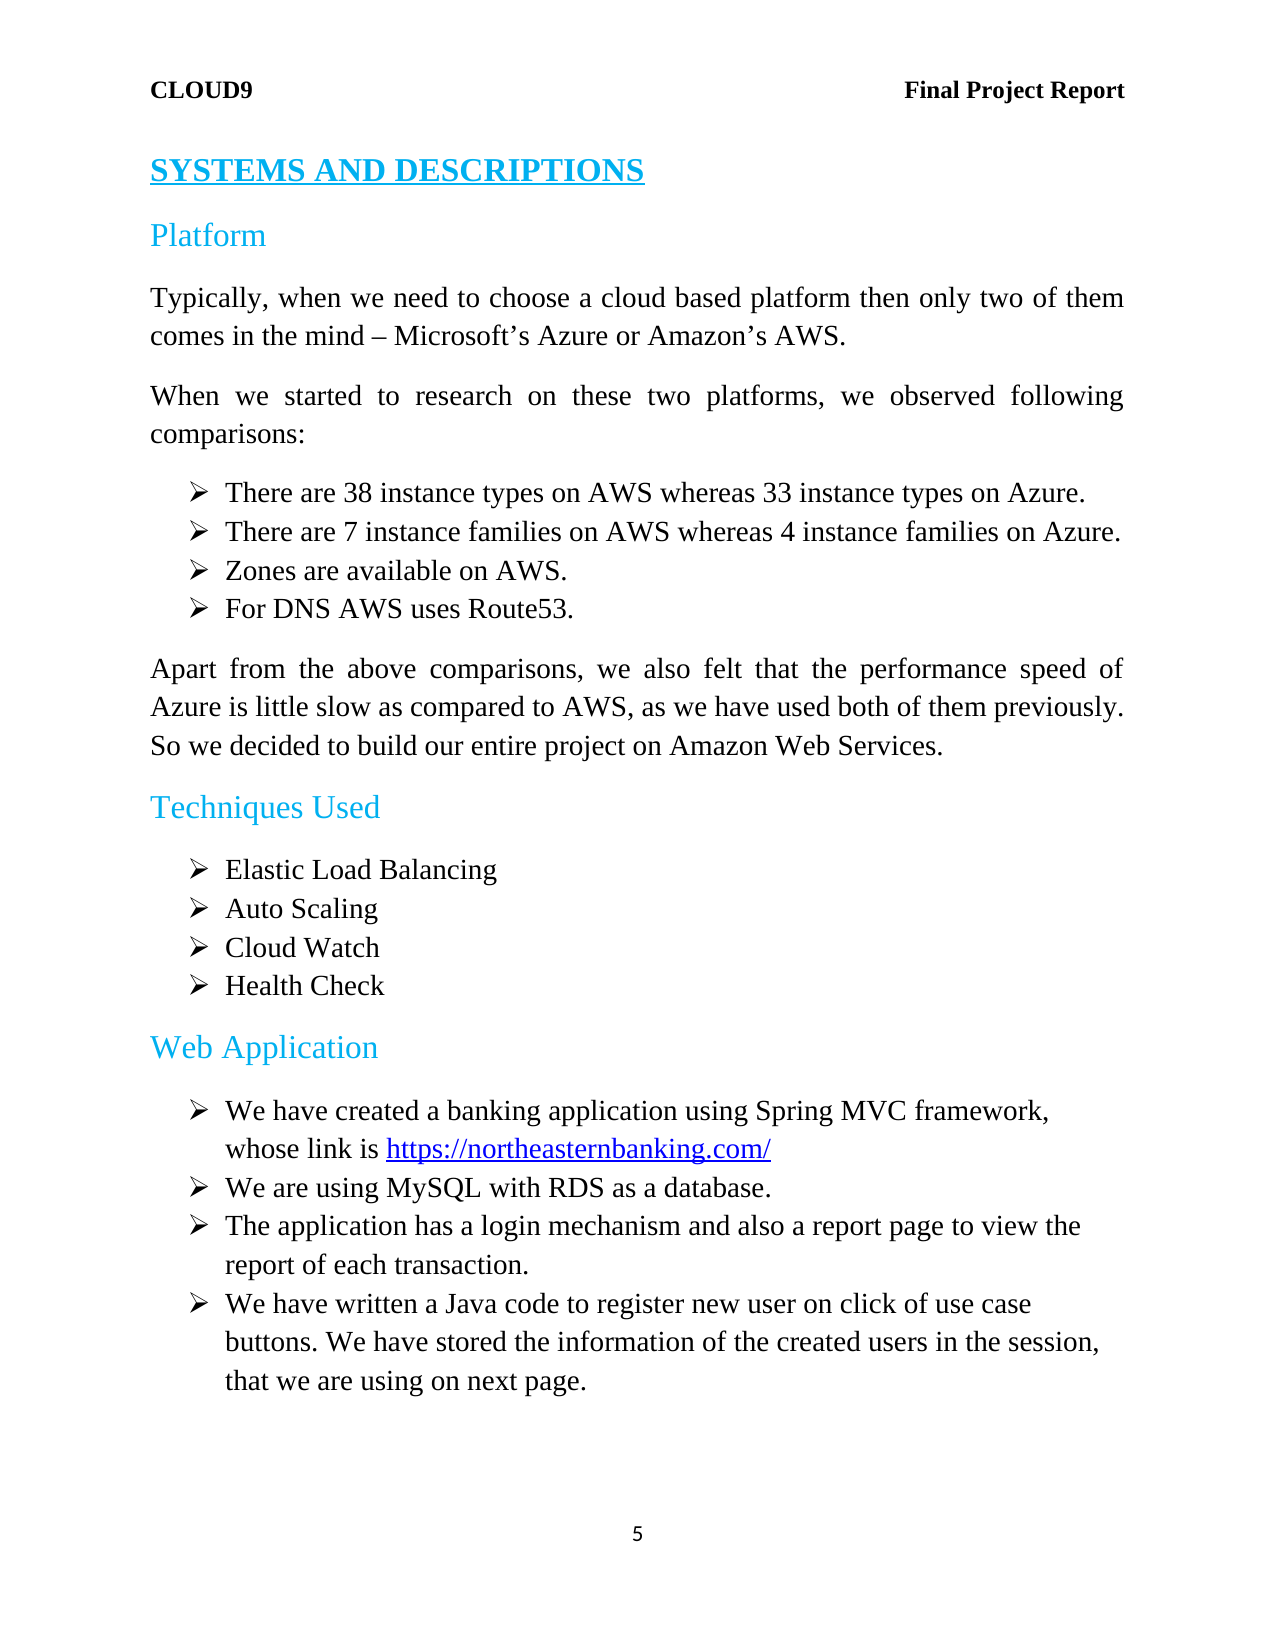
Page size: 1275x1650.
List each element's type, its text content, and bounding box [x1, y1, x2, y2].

text Web Application [150, 1028, 1125, 1066]
text SYSTEMS AND DESCRIPTIONS [150, 150, 1125, 188]
list The application has a login mechanism and also a report page to view the report of each transaction. [187, 1208, 1125, 1281]
list Zones are available on AWS. [187, 553, 1125, 587]
text Techniques Used [150, 787, 1125, 826]
list There are 7 instance families on AWS whereas 4 instance families on Azure. [187, 514, 1125, 548]
list We have written a Java code to register new user on click of use case buttons. We have stored the information of the created users in the session, that we are using on next page. [187, 1286, 1125, 1396]
list We have created a banking application using Spring MVC framework, whose link is https://northeasternbanking.com/ [187, 1093, 1125, 1165]
list Auto Scaling [187, 891, 1125, 925]
list We are using MySQL with RDS as a database. [187, 1170, 1125, 1203]
list Health Check [187, 968, 1125, 1002]
list Elastic Load Balancing [187, 852, 1125, 886]
list For DNS AWS uses Route53. [187, 592, 1125, 625]
text Typically, when we need to choose a cloud based platform then only two of them comes in the mind – Microsoft’s Azure or Amazon’s AWS. [150, 280, 1125, 352]
text Platform [150, 215, 1125, 253]
text Apart from the above comparisons, we also felt that the performance speed of Azure is little slow as compared to AWS, as we have used both of them previously. So we decided to build our entire project on Amazon Web Services. [150, 651, 1125, 762]
list There are 38 instance types on AWS whereas 33 instance types on Azure. [187, 476, 1125, 509]
text When we started to research on these two platforms, we observed following comparisons: [150, 378, 1125, 450]
list Cloud Watch [187, 930, 1125, 963]
